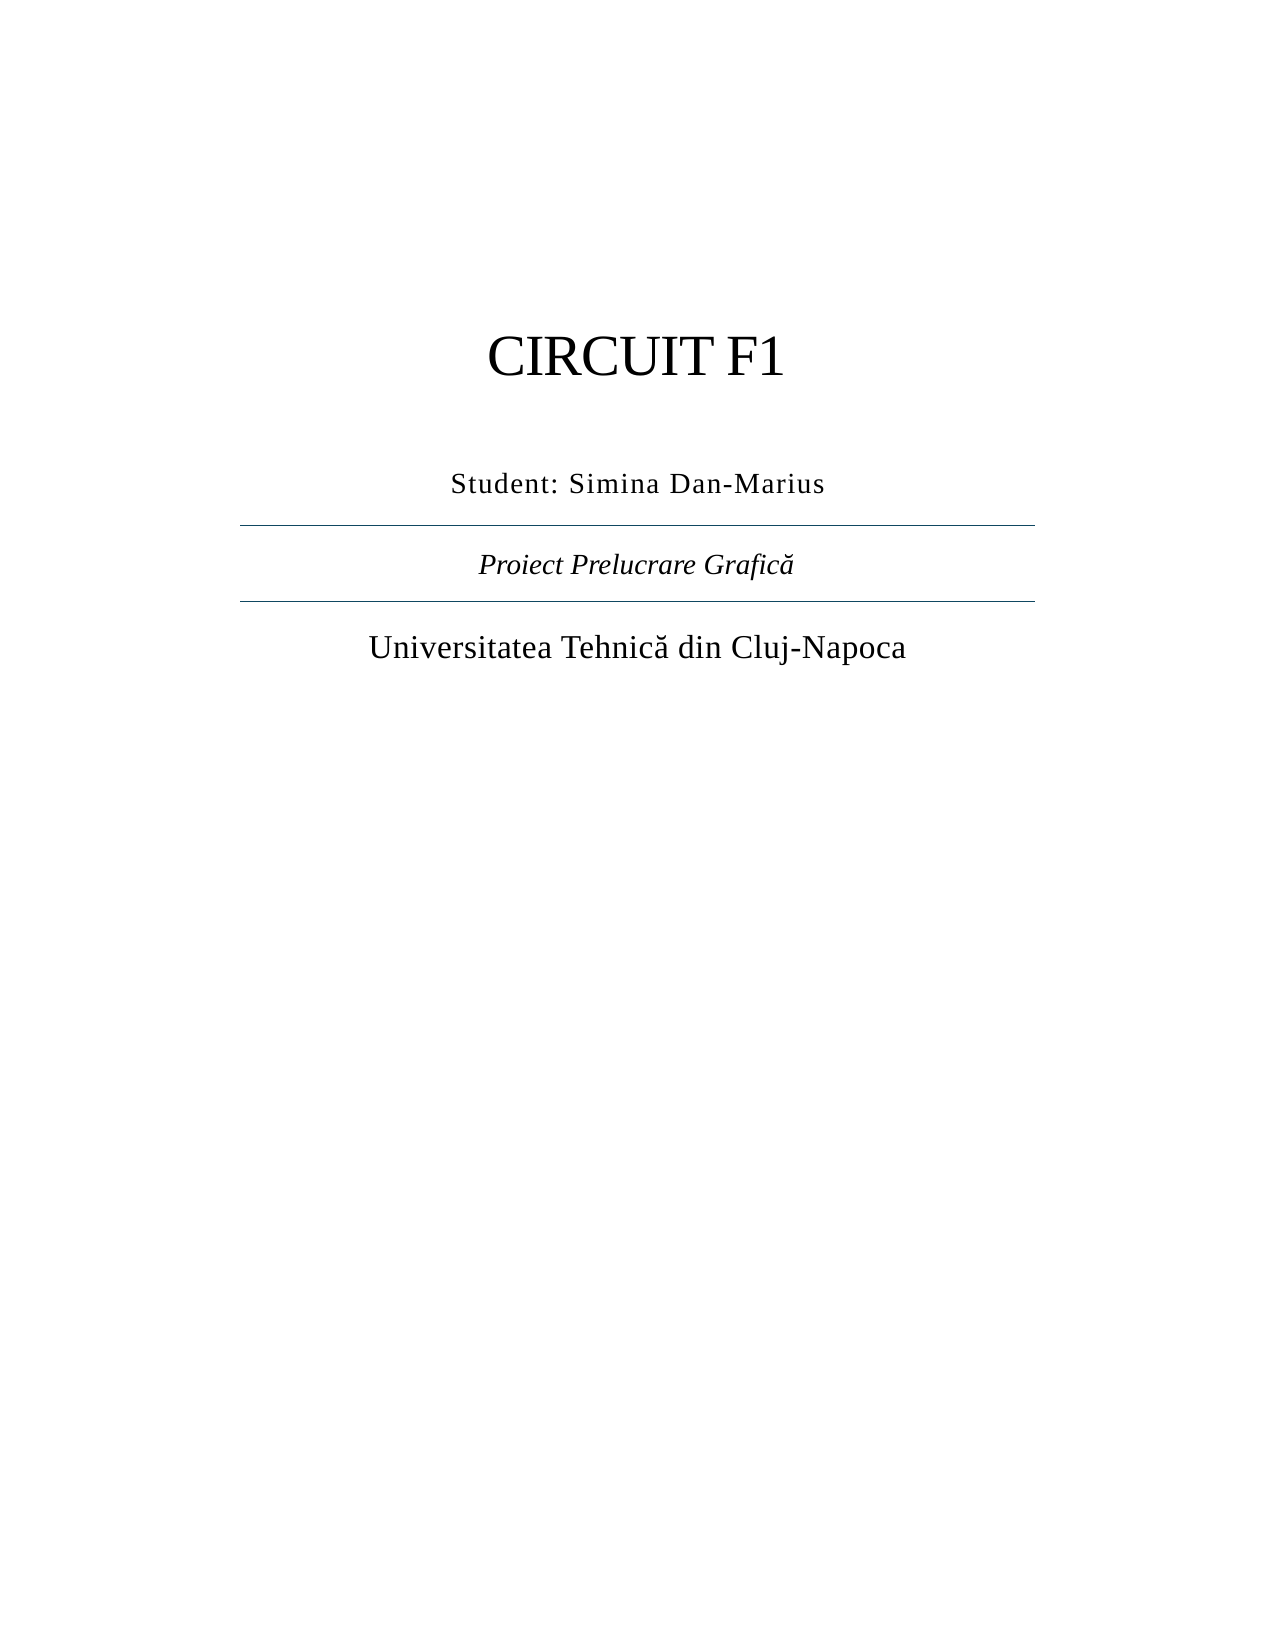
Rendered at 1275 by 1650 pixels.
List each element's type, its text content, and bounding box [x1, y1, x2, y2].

title CIRCUIT F1 [150, 321, 1125, 388]
subtitle Student: Simina Dan-Marius [150, 467, 1125, 500]
text Universitatea Tehnică din Cluj-Napoca [150, 627, 1125, 666]
text Proiect Prelucrare Grafică [240, 526, 1035, 601]
